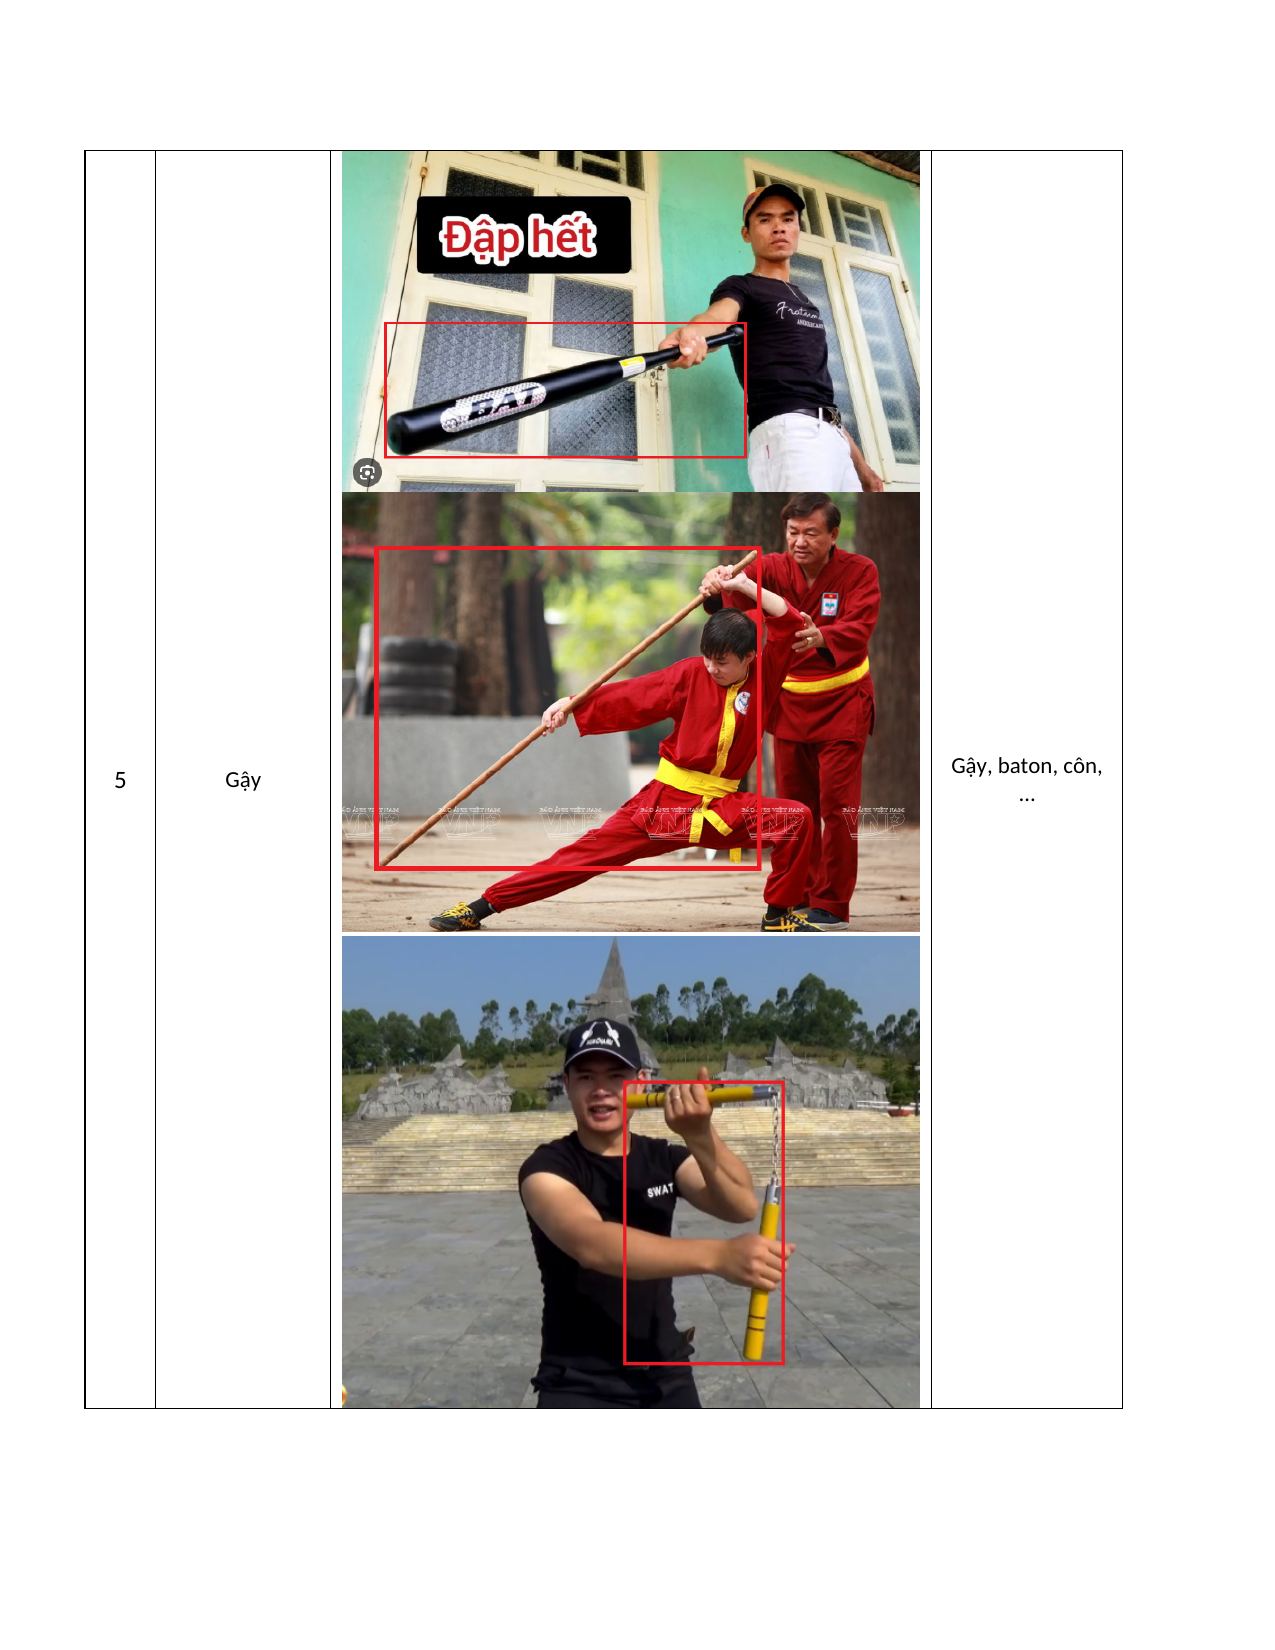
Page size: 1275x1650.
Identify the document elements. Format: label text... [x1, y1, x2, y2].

table_cell [331, 151, 931, 1408]
picture [342, 936, 920, 1408]
table_cell 5 [86, 151, 155, 1408]
table_cell Gậy, baton, côn, … [932, 151, 1122, 1408]
picture [342, 151, 920, 932]
table_cell Gậy [156, 151, 330, 1408]
